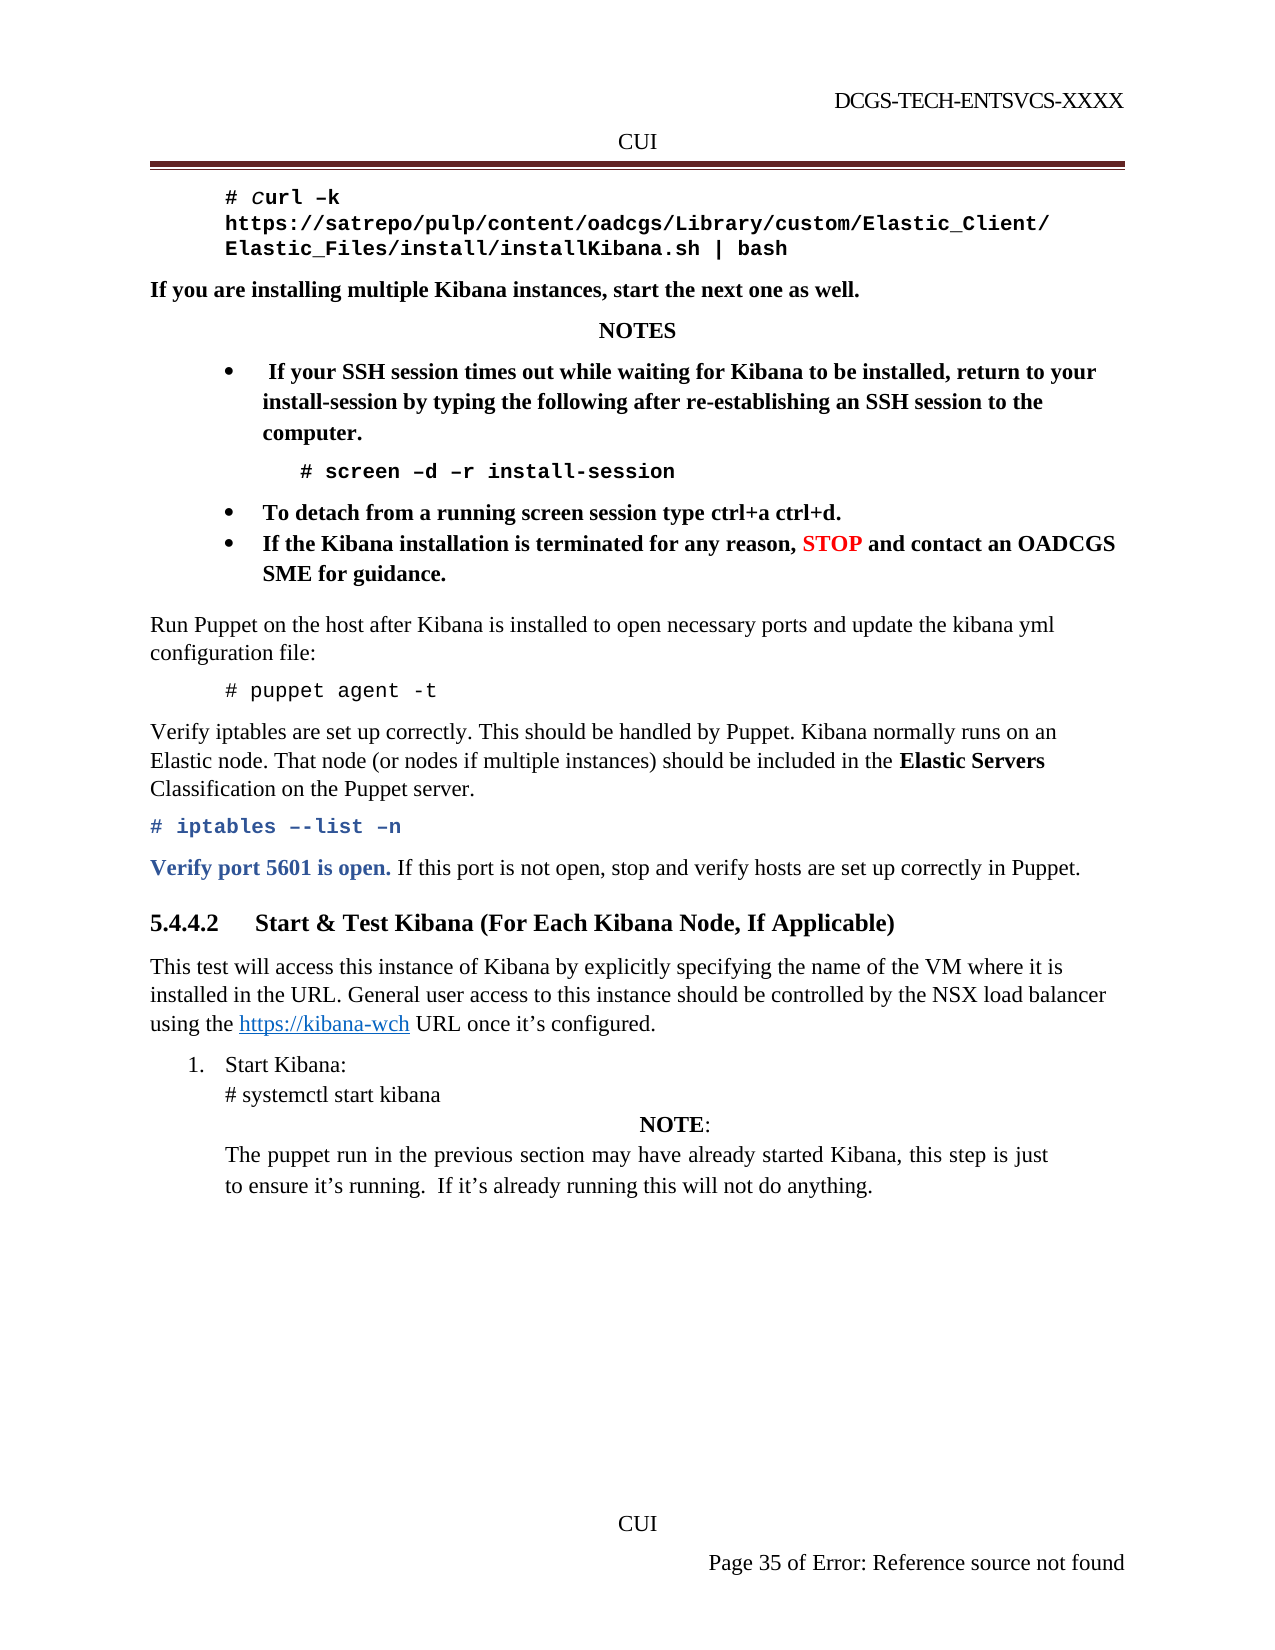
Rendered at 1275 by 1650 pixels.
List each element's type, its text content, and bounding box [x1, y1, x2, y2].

text # curl –k https://satrepo/pulp/content/oadcgs/Library/custom/Elastic_Client/Elastic_Files/install/installKibana.sh | bash [225, 185, 1125, 262]
list To detach from a running screen session type ctrl+a ctrl+d. [225, 499, 1125, 526]
text # iptables –-list –n [150, 816, 1125, 840]
list The puppet run in the previous section may have already started Kibana, this step is just to ensure it’s running. If it’s already running this will not do anything. [225, 1142, 1050, 1198]
list Start Kibana: [187, 1051, 1125, 1077]
text # puppet agent -t [225, 680, 1125, 704]
list If the Kibana installation is terminated for any reason, STOP and contact an OADCGS SME for guidance. [225, 529, 1125, 586]
list NOTE: [225, 1111, 1125, 1138]
list # systemctl start kibana [225, 1081, 1125, 1107]
text # screen –d –r install-session [225, 461, 1125, 485]
text Verify iptables are set up correctly. This should be handled by Puppet. Kibana normally runs on an Elastic node. That node (or nodes if multiple instances) should be included in the Elastic Servers Classification on the Puppet server. [150, 718, 1125, 801]
list If your SSH session times out while waiting for Kibana to be installed, return to your install-session by typing the following after re-establishing an SSH session to the computer. [225, 358, 1125, 445]
text Verify port 5601 is open. If this port is not open, stop and verify hosts are set up correctly in Puppet. [150, 854, 1125, 881]
text This test will access this instance of Kibana by explicitly specifying the name of the VM where it is installed in the URL. General user access to this instance should be controlled by the NSX load balancer using the https://kibana-wch URL once it’s configured. [150, 953, 1125, 1036]
text If you are installing multiple Kibana instances, start the next one as well. [150, 276, 1125, 303]
subtitle Start & Test Kibana (For Each Kibana Node, If Applicable) [150, 908, 1125, 936]
text Run Puppet on the host after Kibana is installed to open necessary ports and update the kibana yml configuration file: [150, 611, 1125, 666]
text NOTES [150, 317, 1125, 344]
